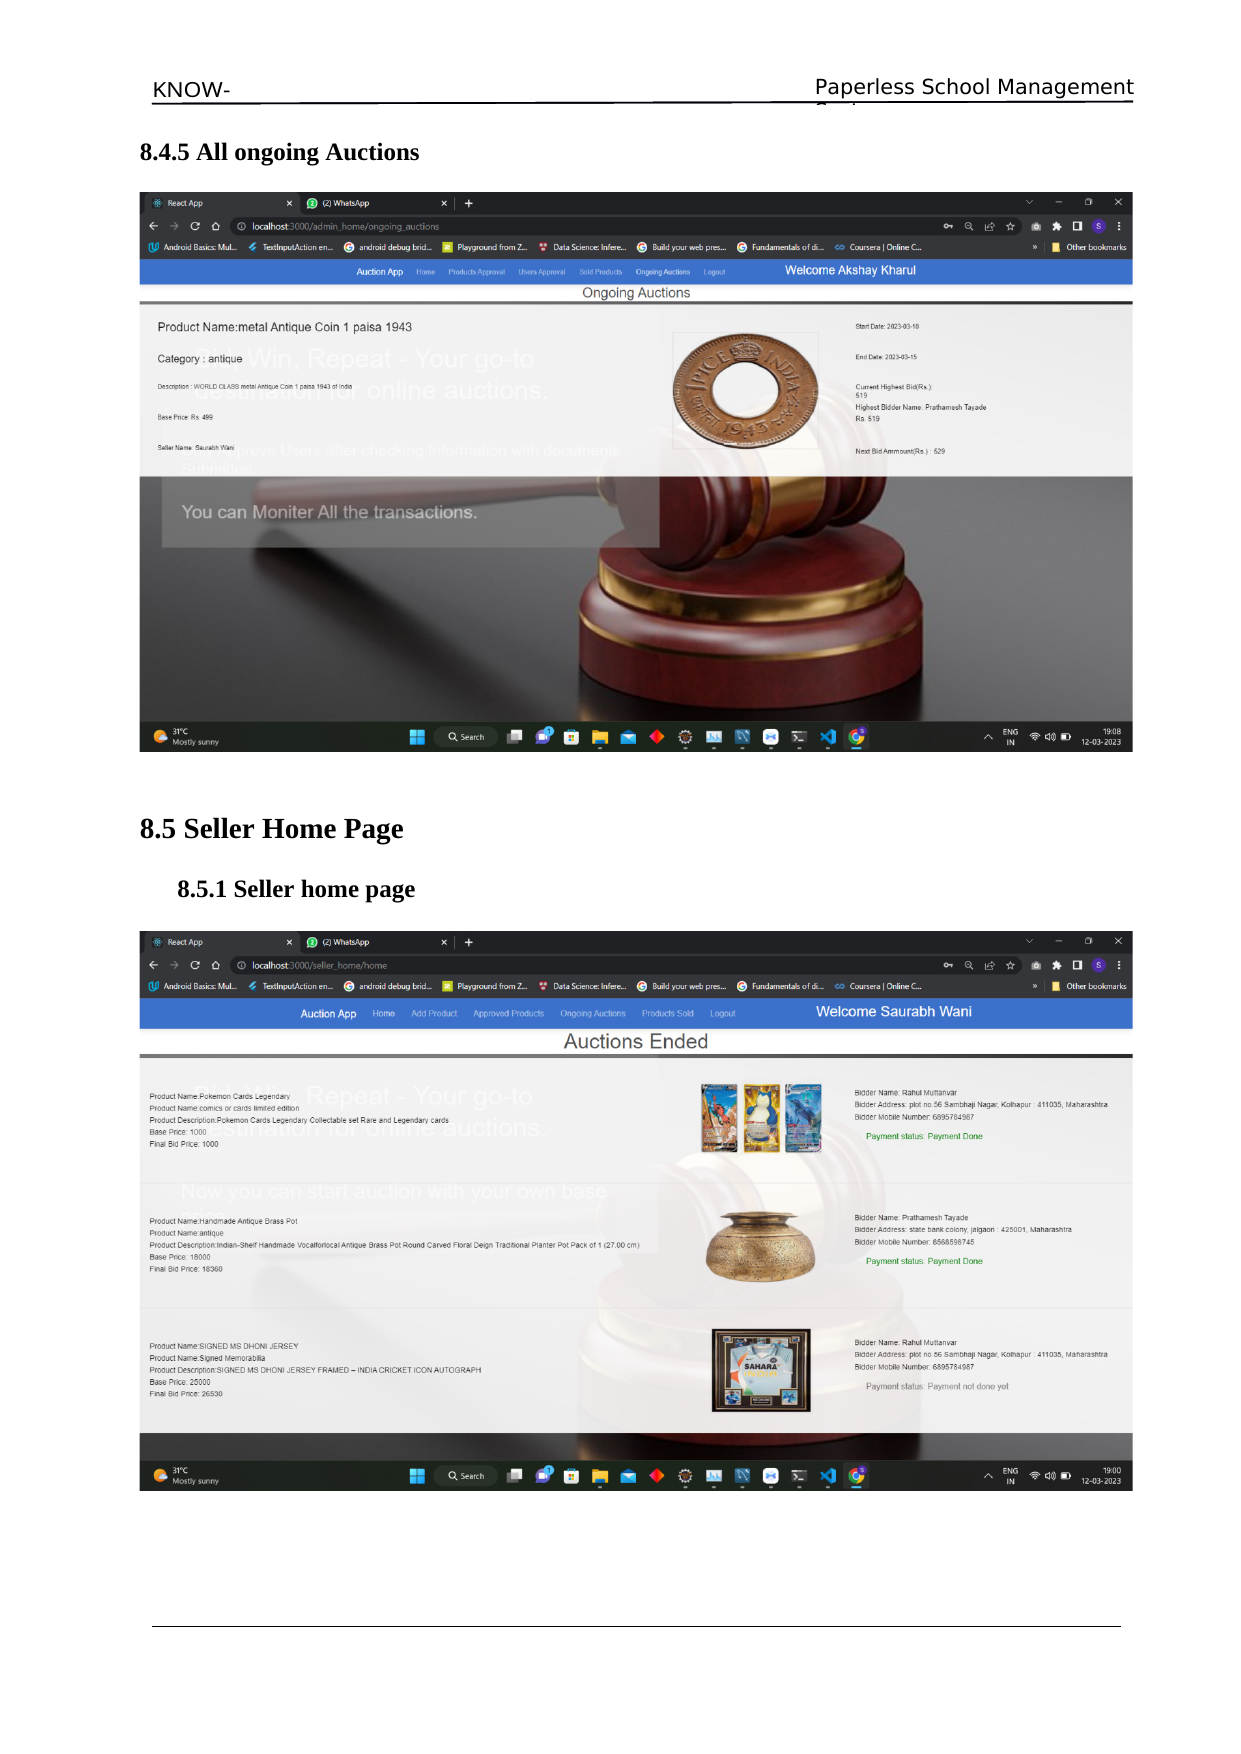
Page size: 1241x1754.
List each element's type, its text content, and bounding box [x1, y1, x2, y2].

picture [139, 192, 1133, 752]
text 8.5.1 Seller home page [139, 874, 1134, 903]
picture [139, 931, 1133, 1491]
text 8.4.5 All ongoing Auctions [139, 137, 1134, 166]
text 8.5 Seller Home Page [139, 811, 1134, 844]
